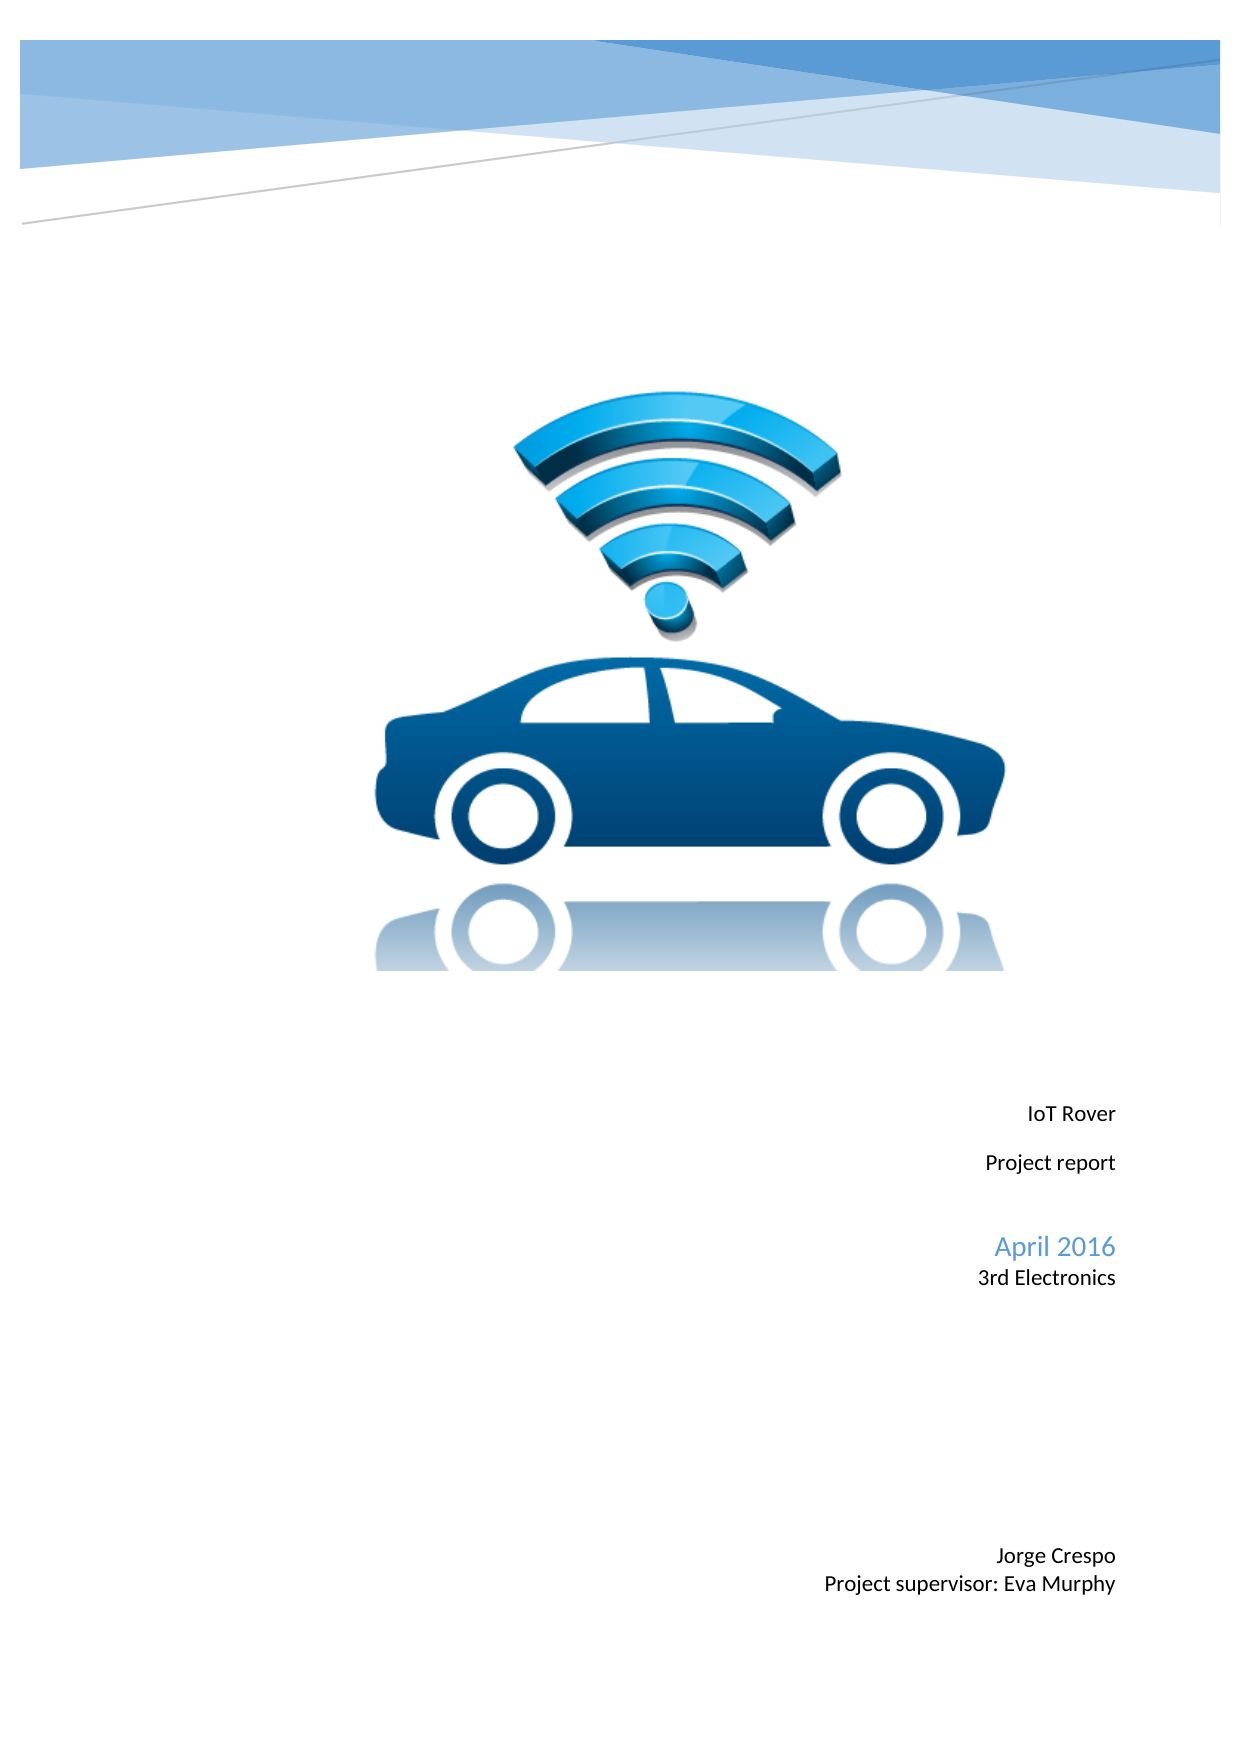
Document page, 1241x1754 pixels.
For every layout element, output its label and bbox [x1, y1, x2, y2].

picture [20, 40, 1221, 240]
picture [236, 380, 1123, 971]
